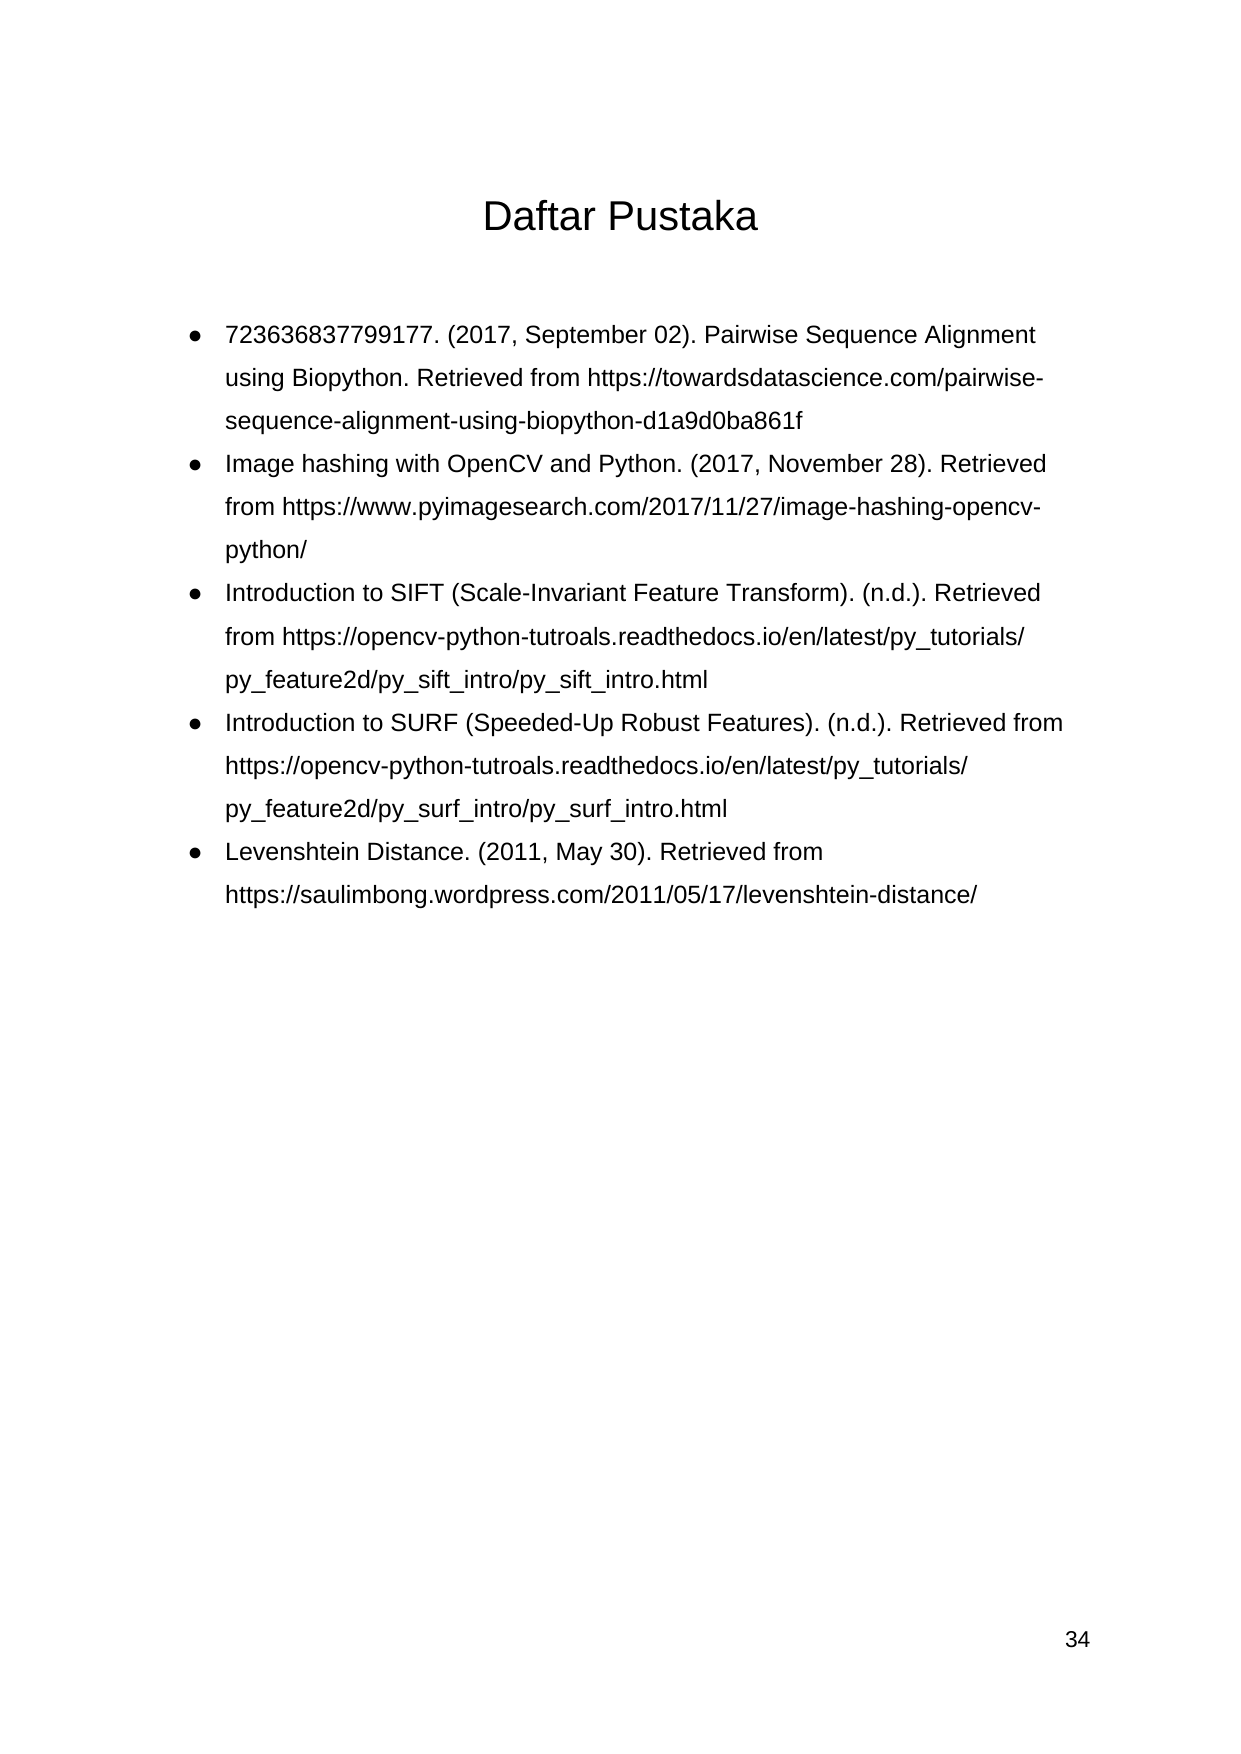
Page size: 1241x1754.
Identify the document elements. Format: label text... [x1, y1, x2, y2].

list Introduction to SURF (Speeded-Up Robust Features). (n.d.). Retrieved from https://opencv-python-tutroals.readthedocs.io/en/latest/py_tutorials/py_feature2d/py_surf_intro/py_surf_intro.html [187, 708, 1090, 823]
subtitle Daftar Pustaka [150, 192, 1090, 239]
list 723636837799177. (2017, September 02). Pairwise Sequence Alignment using Biopython. Retrieved from https://towardsdatascience.com/pairwise-sequence-alignment-using-biopython-d1a9d0ba861f [187, 320, 1090, 435]
list Image hashing with OpenCV and Python. (2017, November 28). Retrieved from https://www.pyimagesearch.com/2017/11/27/image-hashing-opencv-python/ [187, 449, 1090, 564]
list Levenshtein Distance. (2011, May 30). Retrieved from https://saulimbong.wordpress.com/2011/05/17/levenshtein-distance/ [187, 837, 1090, 909]
list Introduction to SIFT (Scale-Invariant Feature Transform). (n.d.). Retrieved from https://opencv-python-tutroals.readthedocs.io/en/latest/py_tutorials/py_feature2d/py_sift_intro/py_sift_intro.html [187, 578, 1090, 693]
